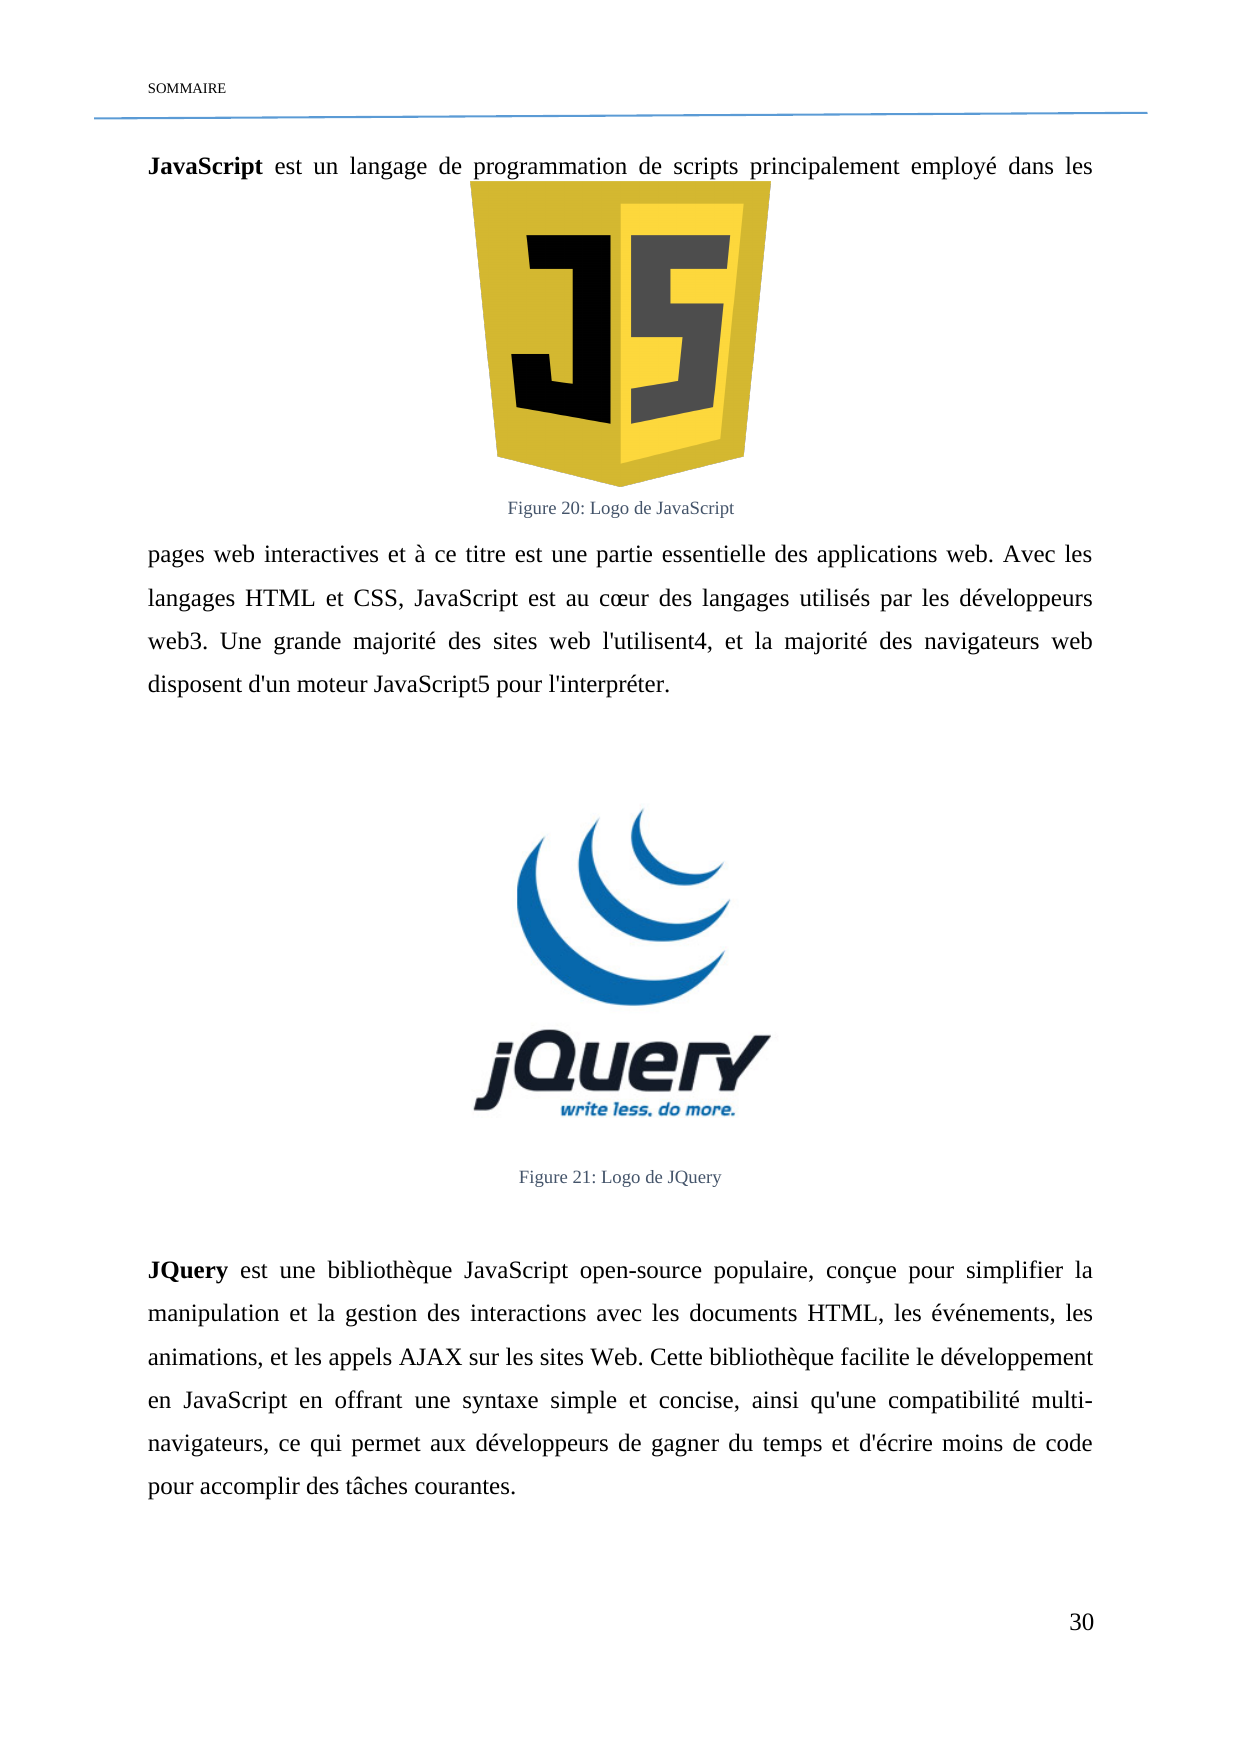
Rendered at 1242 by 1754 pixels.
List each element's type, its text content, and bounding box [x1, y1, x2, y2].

text JavaScript est un langage de programmation de scripts principalement employé dans les pages web interactives et à ce titre est une partie essentielle des applications web. Avec les langages HTML et CSS, JavaScript est au cœur des langages utilisés par les développeurs web3. Une grande majorité des sites web l'utilisent4, et la majorité des navigateurs web disposent d'un moteur JavaScript5 pour l'interpréter. [148, 151, 1094, 698]
picture [470, 181, 771, 487]
text JQuery est une bibliothèque JavaScript open-source populaire, conçue pour simplifier la manipulation et la gestion des interactions avec les documents HTML, les événements, les animations, et les appels AJAX sur les sites Web. Cette bibliothèque facilite le développement en JavaScript en offrant une syntaxe simple et concise, ainsi qu'une compatibilité multi-navigateurs, ce qui permet aux développeurs de gagner du temps et d'écrire moins de code pour accomplir des tâches courantes. [148, 788, 1094, 1500]
picture [422, 775, 818, 1156]
